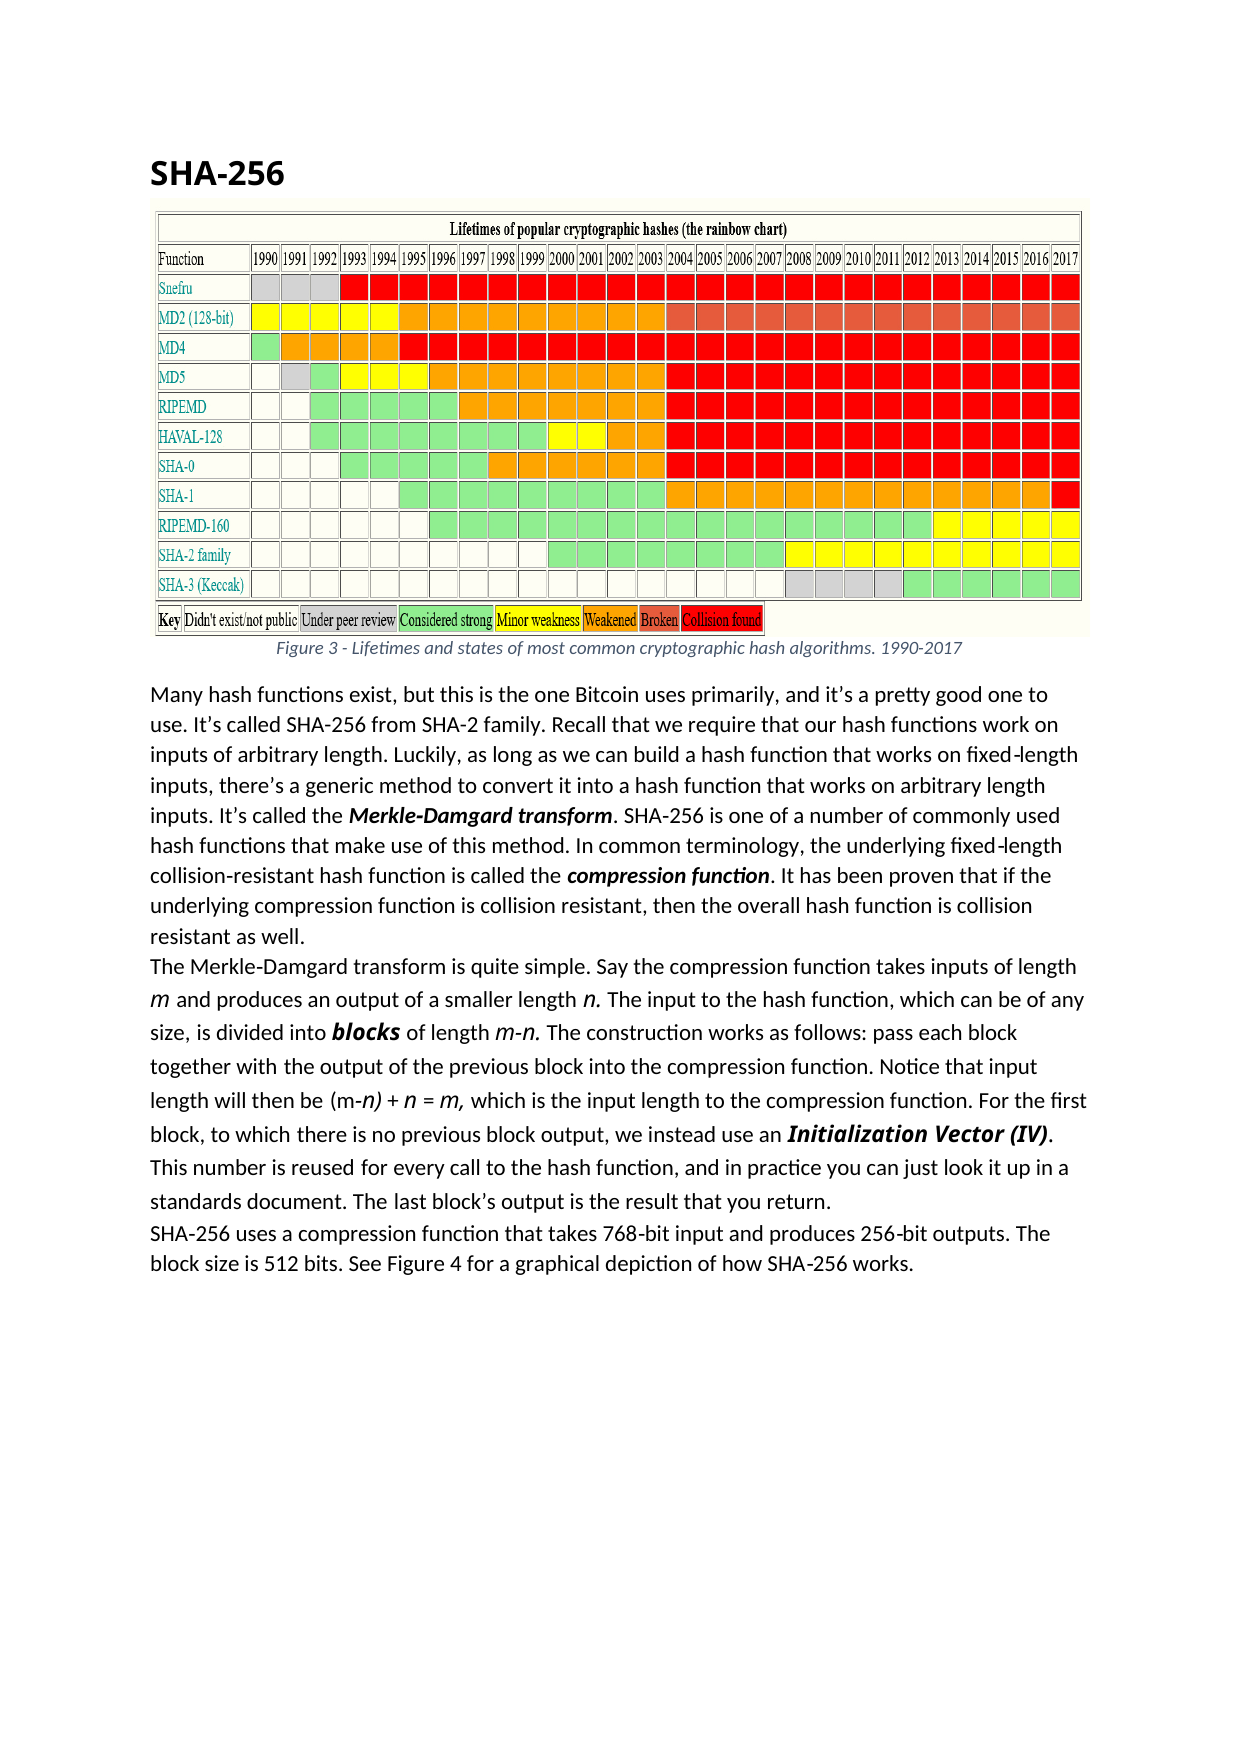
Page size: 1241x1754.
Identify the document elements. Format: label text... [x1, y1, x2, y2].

text Figure 3 - Lifetimes and states of most common cryptographic hash algorithms. 1990-2017 [150, 637, 1090, 659]
picture [150, 198, 1091, 637]
text Many hash functions exist, but this is the one Bitcoin uses primarily, and it’s a pretty good one to use. It’s called SHA-256 from SHA-2 family. Recall that we require that our hash functions work on inputs of arbitrary length. Luckily, as long as we can build a hash function that works on fixed‐length inputs, there’s a generic method to convert it into a hash function that works on arbitrary length inputs. It’s called the Merkle‐Damgard transform. SHA‐256 is one of a number of commonly used hash functions that make use of this method. In common terminology, the underlying fixed‐length collision‐resistant hash function is called the compression function. It has been proven that if the underlying compression function is collision resistant, then the overall hash function is collision resistant as well. [150, 680, 1090, 950]
text SHA‐256 uses a compression function that takes 768‐bit input and produces 256‐bit outputs. The block size is 512 bits. See Figure 4 for a graphical depiction of how SHA‐256 works. [150, 1219, 1090, 1277]
text The Merkle‐Damgard transform is quite simple. Say the compression function takes inputs of length m and produces an output of a smaller length n. The input to the hash function, which can be of any size, is divided into blocks of length m‐n. The construction works as follows: pass each block together with the output of the previous block into the compression function. Notice that input length will then be (m‐n) + n = m, which is the input length to the compression function. For the first block, to which there is no previous block output, we instead use an Initialization Vector (IV). This number is reused for every call to the hash function, and in practice you can just look it up in a standards document. The last block’s output is the result that you return. [150, 952, 1090, 1216]
subtitle SHA-256 [150, 150, 1090, 195]
